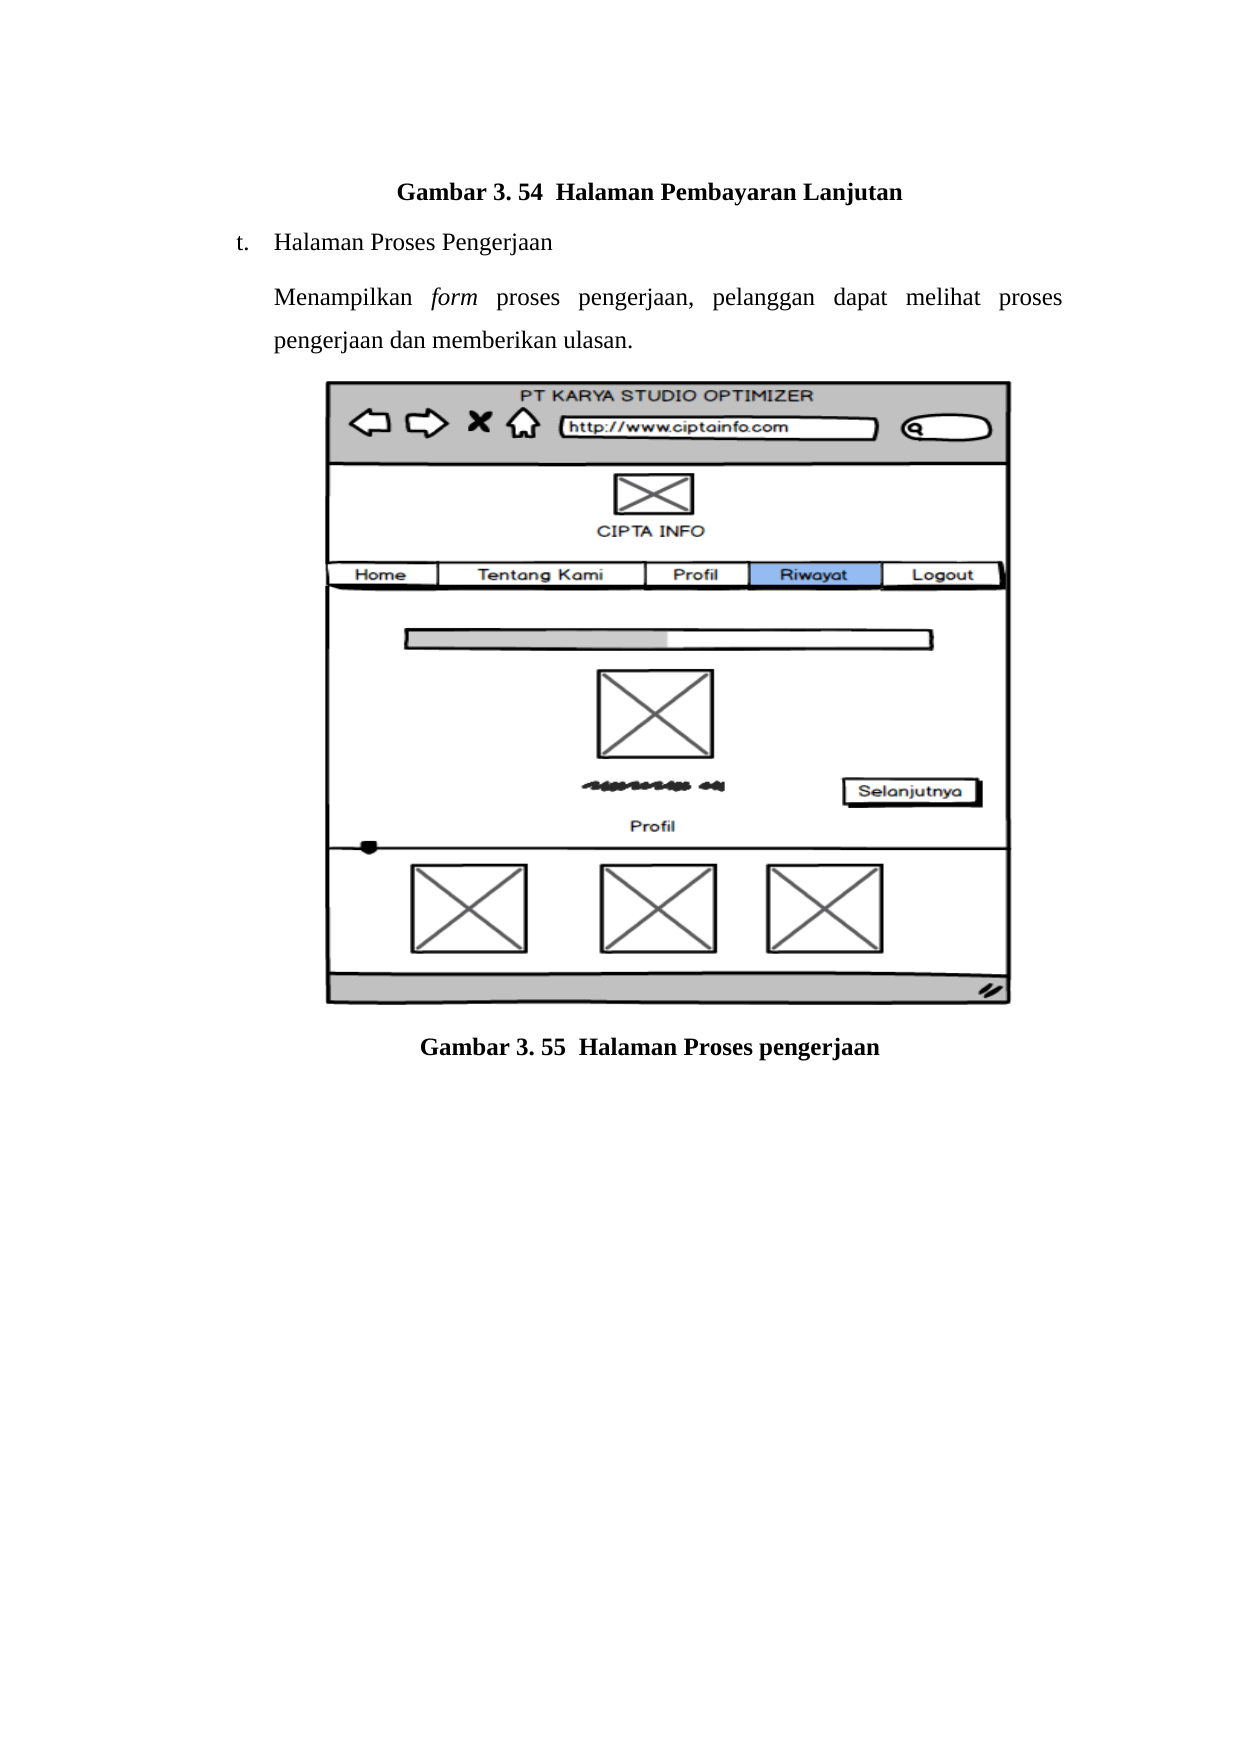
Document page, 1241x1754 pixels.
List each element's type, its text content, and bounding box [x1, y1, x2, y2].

text Gambar 3. 55 Halaman Proses pengerjaan [236, 1032, 1063, 1060]
list Halaman Proses Pengerjaan [236, 227, 1063, 256]
text Menampilkan form proses pengerjaan, pelanggan dapat melihat proses pengerjaan dan memberikan ulasan. [274, 282, 1063, 354]
picture [325, 381, 1012, 1005]
text Gambar 3. 54 Halaman Pembayaran Lanjutan [236, 177, 1063, 206]
